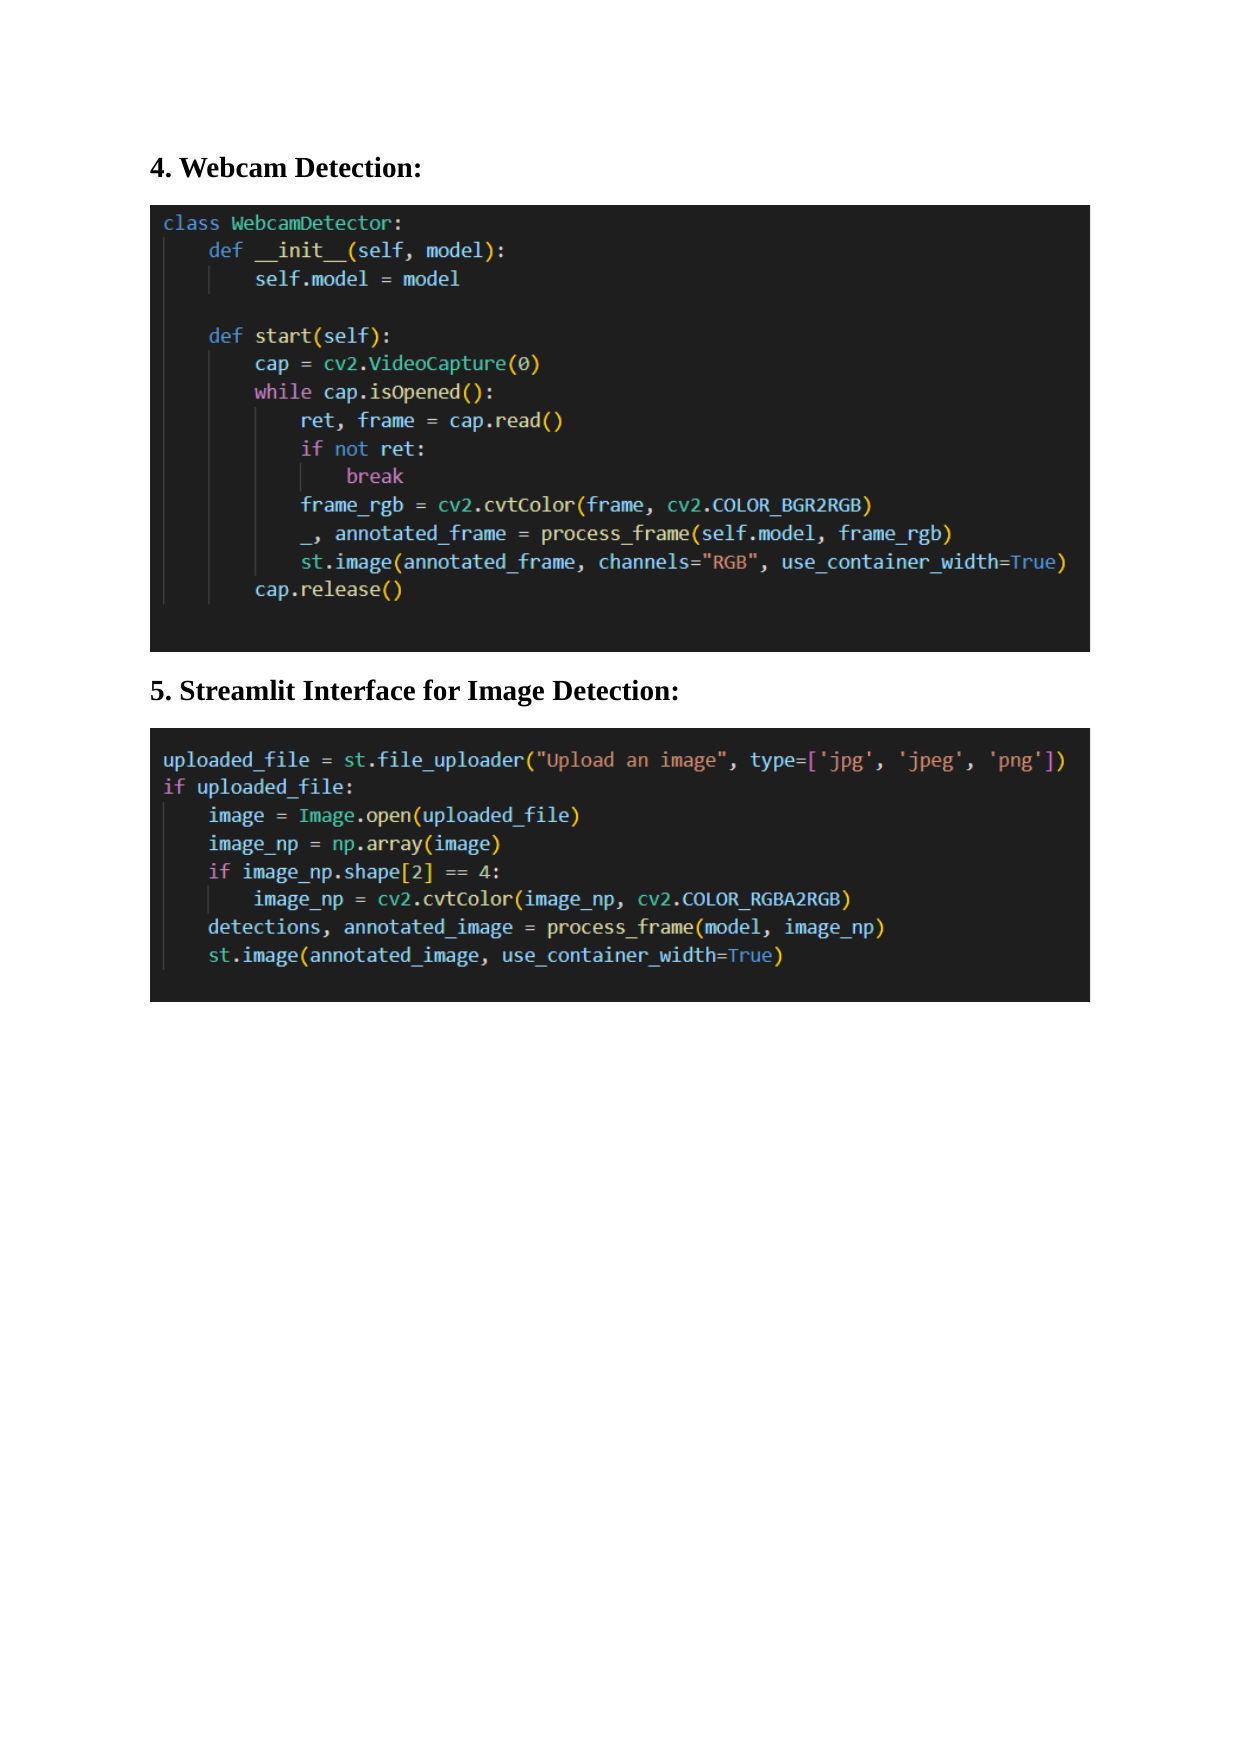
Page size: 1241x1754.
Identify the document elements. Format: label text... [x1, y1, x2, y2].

picture [150, 205, 1091, 652]
text 5. Streamlit Interface for Image Detection: [150, 673, 1090, 706]
text 4. Webcam Detection: [150, 150, 1090, 183]
picture [150, 728, 1091, 1002]
